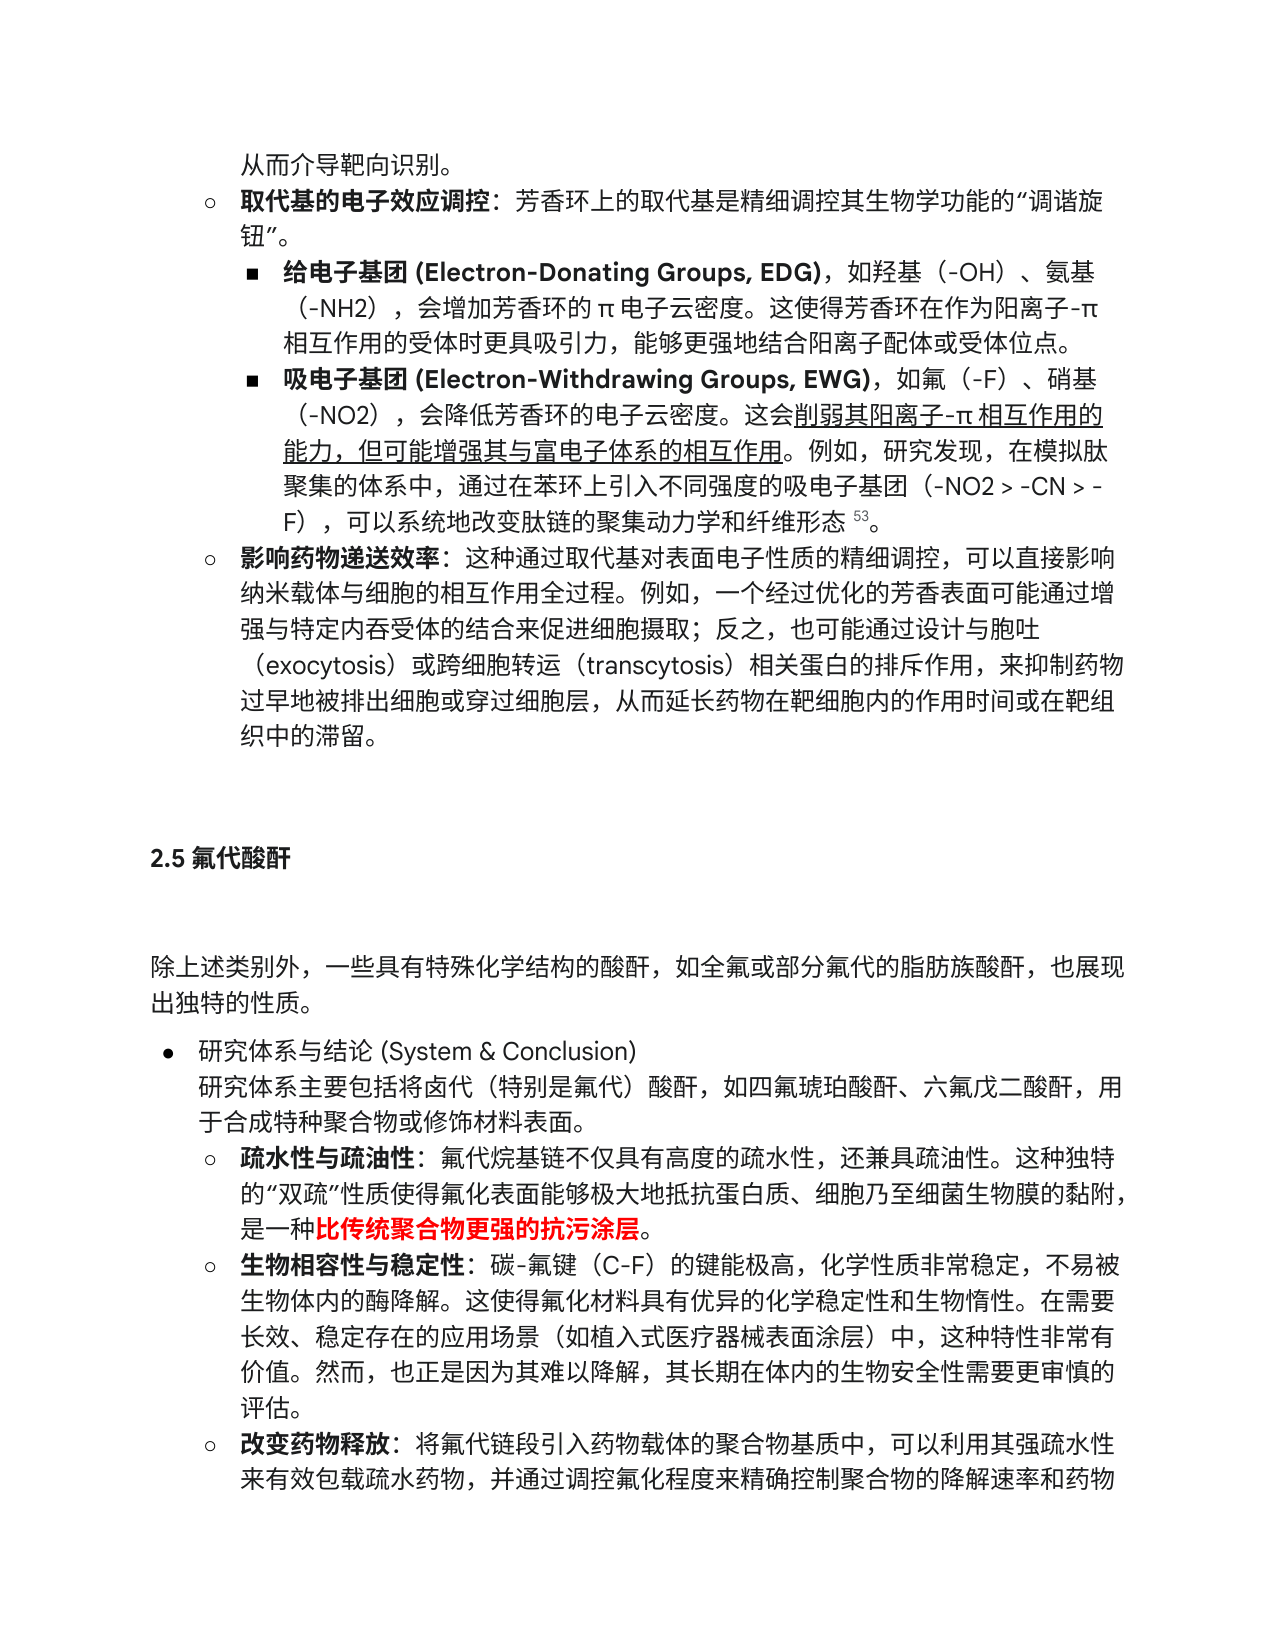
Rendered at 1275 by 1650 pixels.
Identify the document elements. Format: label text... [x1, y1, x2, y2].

list 疏水性与疏油性：氟代烷基链不仅具有高度的疏水性，还兼具疏油性。这种独特的“双疏”性质使得氟化表面能够极大地抵抗蛋白质、细胞乃至细菌生物膜的黏附，是一种比传统聚合物更强的抗污涂层。 [203, 1143, 1125, 1246]
list 吸电子基团 (Electron-Withdrawing Groups, EWG)，如氟（-F）、硝基（-NO2​），会降低芳香环的电子云密度。这会削弱其阳离子-π相互作用的能力，但可能增强其与富电子体系的相互作用。例如，研究发现，在模拟肽聚集的体系中，通过在苯环上引入不同强度的吸电子基团（-NO2​ > -CN > -F），可以系统地改变肽链的聚集动力学和纤维形态 53。 [245, 364, 1125, 539]
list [203, 150, 1125, 181]
list 影响药物递送效率：这种通过取代基对表面电子性质的精细调控，可以直接影响纳米载体与细胞的相互作用全过程。例如，一个经过优化的芳香表面可能通过增强与特定内吞受体的结合来促进细胞摄取；反之，也可能通过设计与胞吐（exocytosis）或跨细胞转运（transcytosis）相关蛋白的排斥作用，来抑制药物过早地被排出细胞或穿过细胞层，从而延长药物在靶细胞内的作用时间或在靶组织中的滞留。 [203, 543, 1125, 753]
list 研究体系与结论 (System & Conclusion) 研究体系主要包括将卤代（特别是氟代）酸酐，如四氟琥珀酸酐、六氟戊二酸酐，用于合成特种聚合物或修饰材料表面。 [161, 1036, 1125, 1139]
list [203, 1429, 1125, 1496]
list 生物相容性与稳定性：碳-氟键（C-F）的键能极高，化学性质非常稳定，不易被生物体内的酶降解。这使得氟化材料具有优异的化学稳定性和生物惰性。在需要长效、稳定存在的应用场景（如植入式医疗器械表面涂层）中，这种特性非常有价值。然而，也正是因为其难以降解，其长期在体内的生物安全性需要更审慎的评估。 [203, 1250, 1125, 1425]
text 除上述类别外，一些具有特殊化学结构的酸酐，如全氟或部分氟代的脂肪族酸酐，也展现出独特的性质。 [150, 952, 1125, 1019]
list 给电子基团 (Electron-Donating Groups, EDG)，如羟基（-OH）、氨基（-NH2​），会增加芳香环的π电子云密度。这使得芳香环在作为阳离子-π相互作用的受体时更具吸引力，能够更强地结合阳离子配体或受体位点。 [245, 257, 1125, 360]
list 取代基的电子效应调控：芳香环上的取代基是精细调控其生物学功能的“调谐旋钮”。 [203, 186, 1125, 253]
subtitle 2.5 氟代酸酐 [150, 843, 1125, 874]
